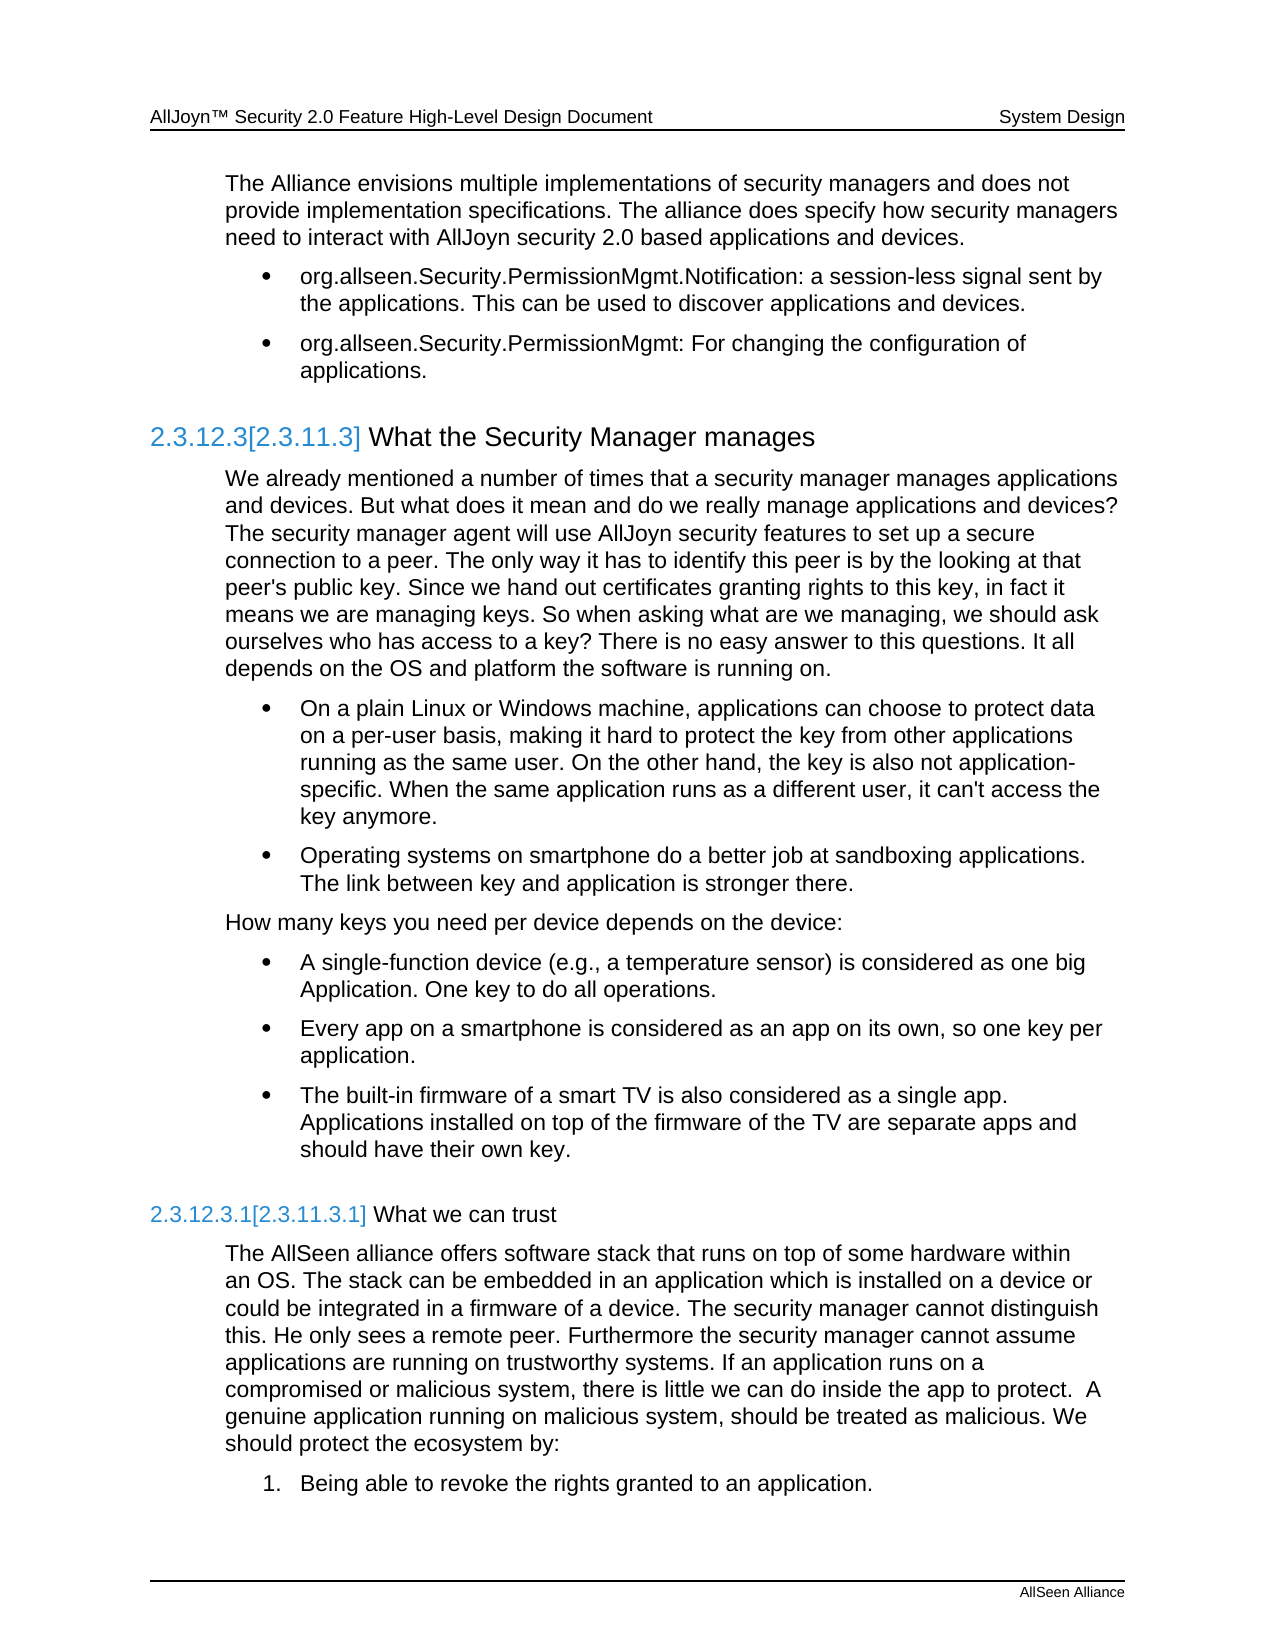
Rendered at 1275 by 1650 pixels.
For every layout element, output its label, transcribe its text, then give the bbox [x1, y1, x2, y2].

list On a plain Linux or Windows machine, applications can choose to protect data on a per-user basis, making it hard to protect the key from other applications running as the same user. On the other hand, the key is also not application-specific. When the same application runs as a different user, it can't access the key anymore. [262, 694, 1125, 829]
subtitle What the Security Manager manages [150, 421, 1125, 452]
subtitle What we can trust [150, 1200, 1125, 1227]
text The Alliance envisions multiple implementations of security managers and does not provide implementation specifications. The alliance does specify how security managers need to interact with AllJoyn security 2.0 based applications and devices. [225, 169, 1125, 250]
text How many keys you need per device depends on the device: [225, 908, 1125, 935]
list Operating systems on smartphone do a better job at sandboxing applications. The link between key and application is stronger there. [262, 842, 1125, 896]
list org.allseen.Security.PermissionMgmt.Notification: a session-less signal sent by the applications. This can be used to discover applications and devices. [262, 262, 1125, 317]
list The built-in firmware of a smart TV is also considered as a single app. Applications installed on top of the firmware of the TV are separate apps and should have their own key. [262, 1081, 1125, 1162]
list Being able to revoke the rights granted to an application. [262, 1469, 1125, 1496]
text We already mentioned a number of times that a security manager manages applications and devices. But what does it mean and do we really manage applications and devices? The security manager agent will use AllJoyn security features to set up a secure connection to a peer. The only way it has to identify this peer is by the looking at that peer's public key. Since we hand out certificates granting rights to this key, in fact it means we are managing keys. So when asking what are we managing, we should ask ourselves who has access to a key? There is no easy answer to this questions. It all depends on the OS and platform the software is running on. [225, 464, 1125, 681]
list Every app on a smartphone is considered as an app on its own, so one key per application. [262, 1014, 1125, 1069]
list org.allseen.Security.PermissionMgmt: For changing the configuration of applications. [262, 329, 1125, 383]
list A single-function device (e.g., a temperature sensor) is considered as one big Application. One key to do all operations. [262, 948, 1125, 1002]
text The AllSeen alliance offers software stack that runs on top of some hardware within an OS. The stack can be embedded in an application which is installed on a device or could be integrated in a firmware of a device. The security manager cannot distinguish this. He only sees a remote peer. Furthermore the security manager cannot assume applications are running on trustworthy systems. If an application runs on a compromised or malicious system, there is little we can do inside the app to protect. A genuine application running on malicious system, should be treated as malicious. We should protect the ecosystem by: [225, 1239, 1125, 1456]
